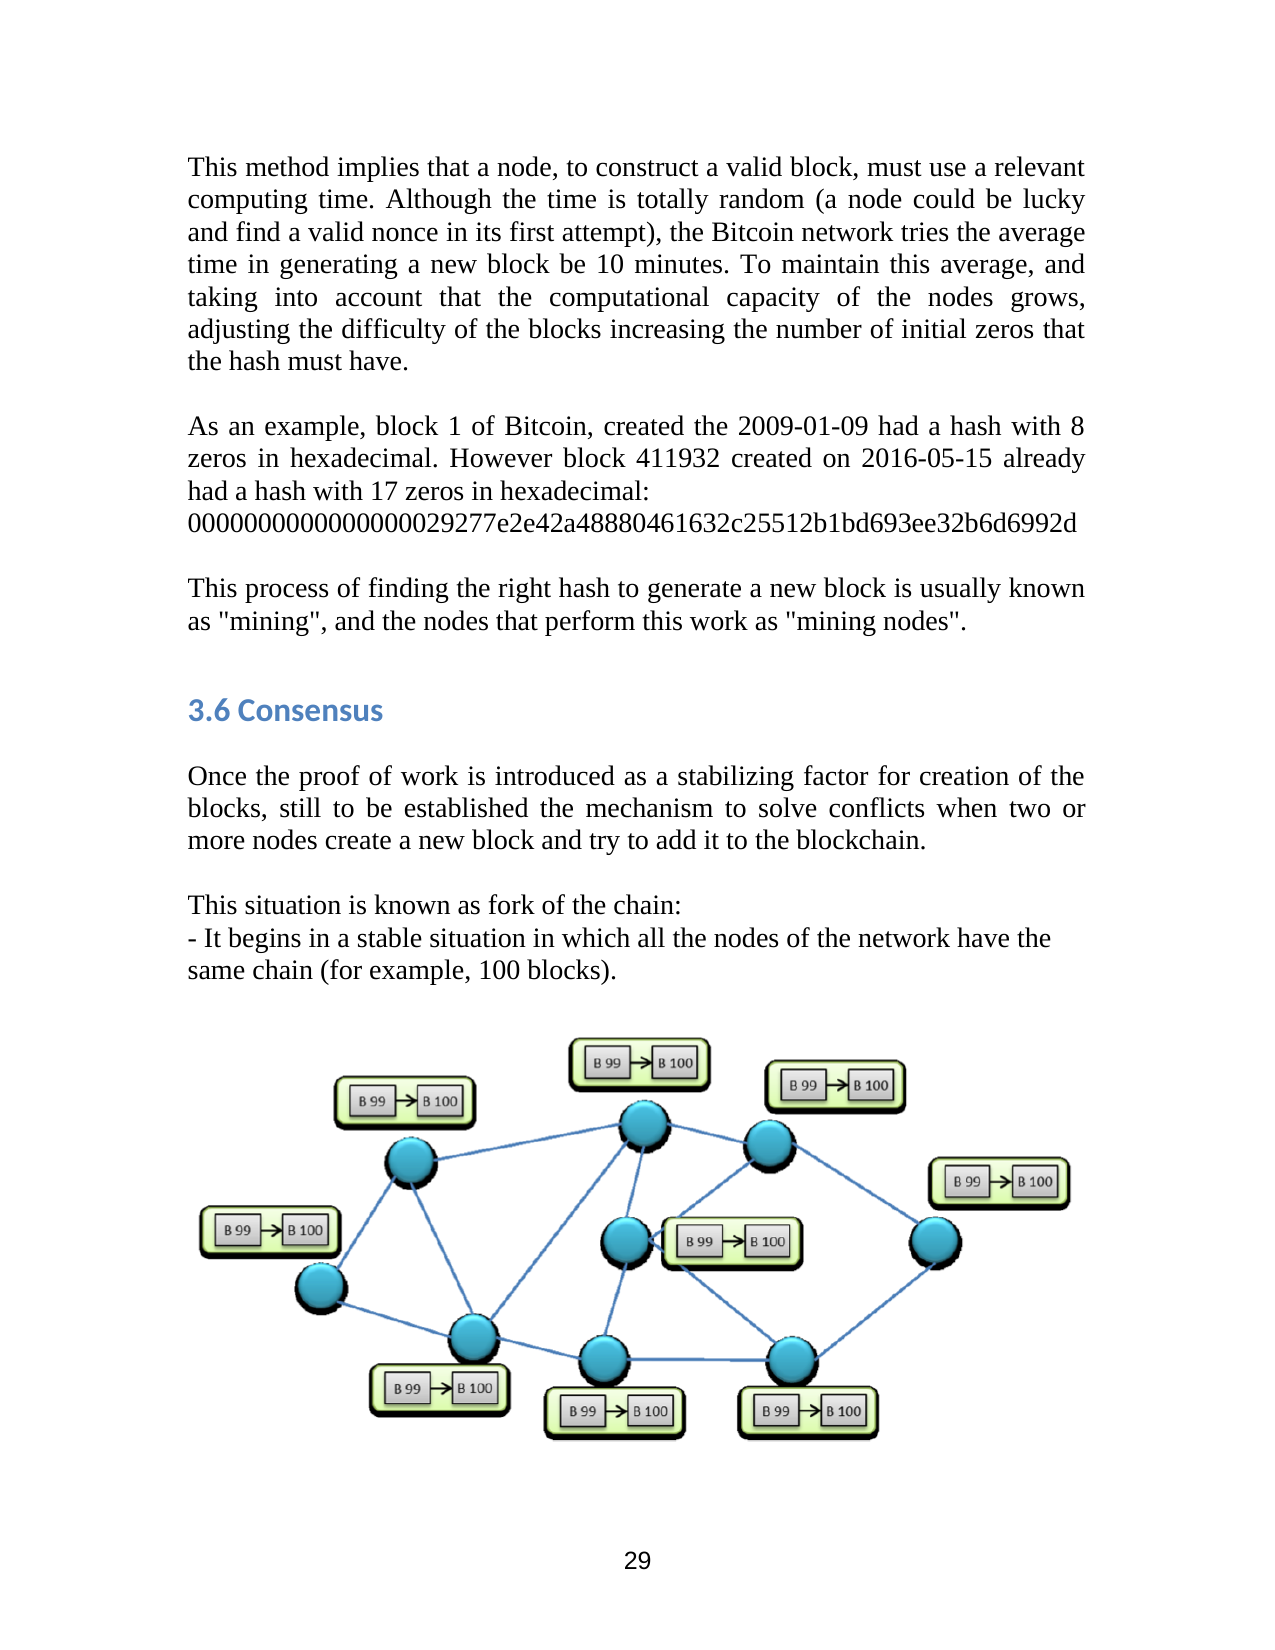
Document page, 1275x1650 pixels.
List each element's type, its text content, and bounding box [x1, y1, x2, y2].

picture [187, 1017, 1088, 1459]
text This situation is known as fork of the chain: [187, 888, 1087, 921]
text - It begins in a stable situation in which all the nodes of the network have the same chain (for example, 100 blocks). [187, 921, 1087, 985]
text This method implies that a node, to construct a valid block, must use a relevant computing time. Although the time is totally random (a node could be lucky and find a valid nonce in its first attempt), the Bitcoin network tries the average time in generating a new block be 10 minutes. To maintain this average, and taking into account that the computational capacity of the nodes grows, adjusting the difficulty of the blocks increasing the number of initial zeros that the hash must have. [187, 150, 1087, 377]
text Once the proof of work is introduced as a stabilizing factor for creation of the blocks, still to be established the mechanism to solve conflicts when two or more nodes create a new block and try to add it to the blockchain. [187, 759, 1087, 856]
subtitle 3.6 Consensus [187, 689, 1087, 730]
text This process of finding the right hash to generate a new block is usually known as "mining", and the nodes that perform this work as "mining nodes". [187, 571, 1087, 636]
text 0000000000000000029277e2e42a48880461632c25512b1bd693ee32b6d6992d [187, 506, 1087, 539]
text As an example, block 1 of Bitcoin, created the 2009-01-09 had a hash with 8 zeros in hexadecimal. However block 411932 created on 2016-05-15 already had a hash with 17 zeros in hexadecimal: [187, 409, 1087, 506]
